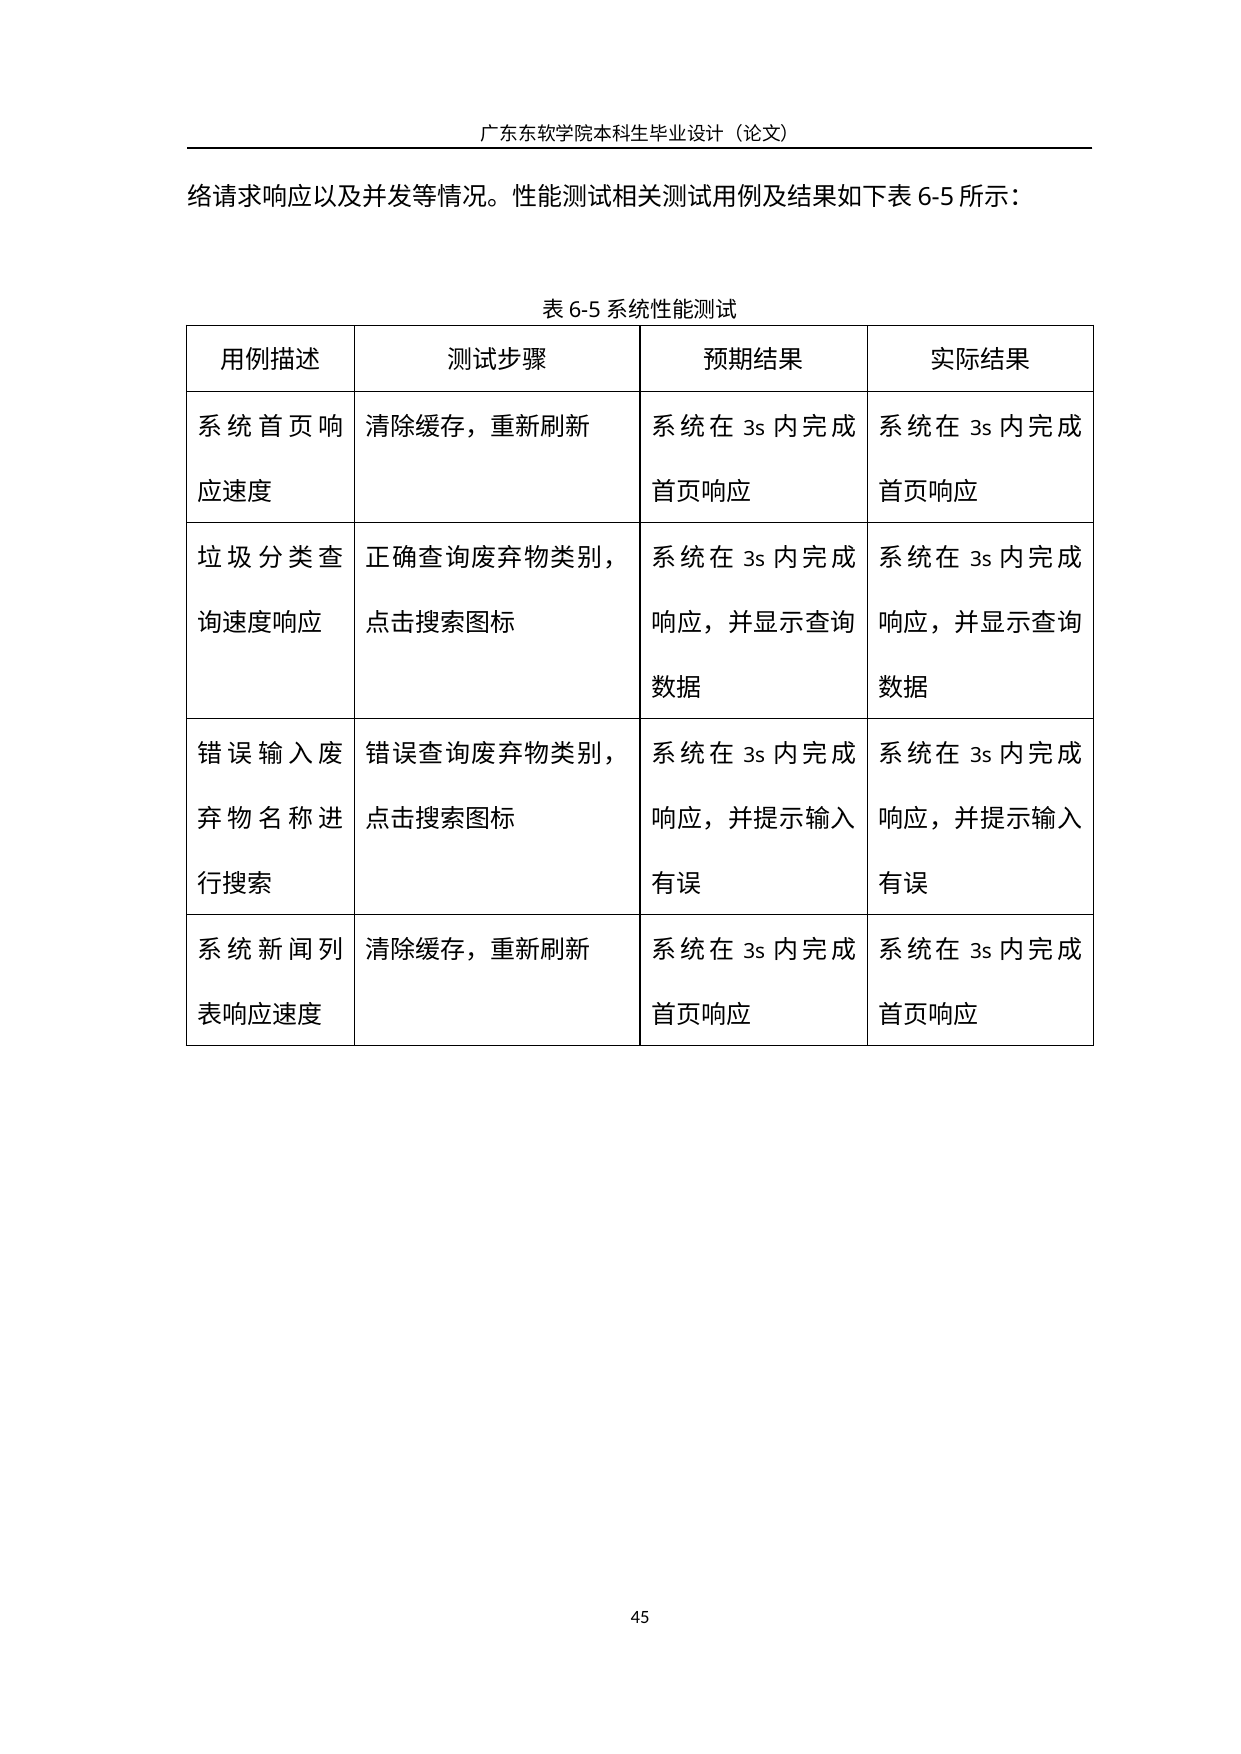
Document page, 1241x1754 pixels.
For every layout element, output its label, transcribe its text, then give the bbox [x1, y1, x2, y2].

table_cell 系统在3s内完成首页响应 [641, 392, 867, 522]
table_cell 错误输入废弃物名称进行搜索 [187, 719, 354, 914]
table_cell 清除缓存，重新刷新 [355, 392, 639, 522]
table_cell 错误查询废弃物类别，点击搜索图标 [355, 719, 639, 914]
table_cell 系统首页响应速度 [187, 392, 354, 522]
table_cell 系统在3s内完成首页响应 [868, 392, 1093, 522]
table_cell 系统在3s内完成首页响应 [641, 915, 867, 1045]
table_cell 清除缓存，重新刷新 [355, 915, 639, 1045]
table_cell 系统在3s内完成响应，并提示输入有误 [641, 719, 867, 914]
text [187, 162, 1092, 227]
table_header 测试步骤 [355, 326, 639, 391]
table_header 预期结果 [641, 326, 867, 391]
table_cell 系统在3s内完成响应，并显示查询数据 [641, 523, 867, 718]
table_cell 系统在3s内完成首页响应 [868, 915, 1093, 1045]
table_cell 系统新闻列表响应速度 [187, 915, 354, 1045]
table_header 实际结果 [868, 326, 1093, 391]
table_cell 正确查询废弃物类别，点击搜索图标 [355, 523, 639, 718]
table_cell 系统在3s内完成响应，并显示查询数据 [868, 523, 1093, 718]
text 表6-5 系统性能测试 [187, 292, 1092, 324]
table_cell 系统在3s内完成响应，并提示输入有误 [868, 719, 1093, 914]
table_header 用例描述 [187, 326, 354, 391]
table_cell 垃圾分类查询速度响应 [187, 523, 354, 718]
